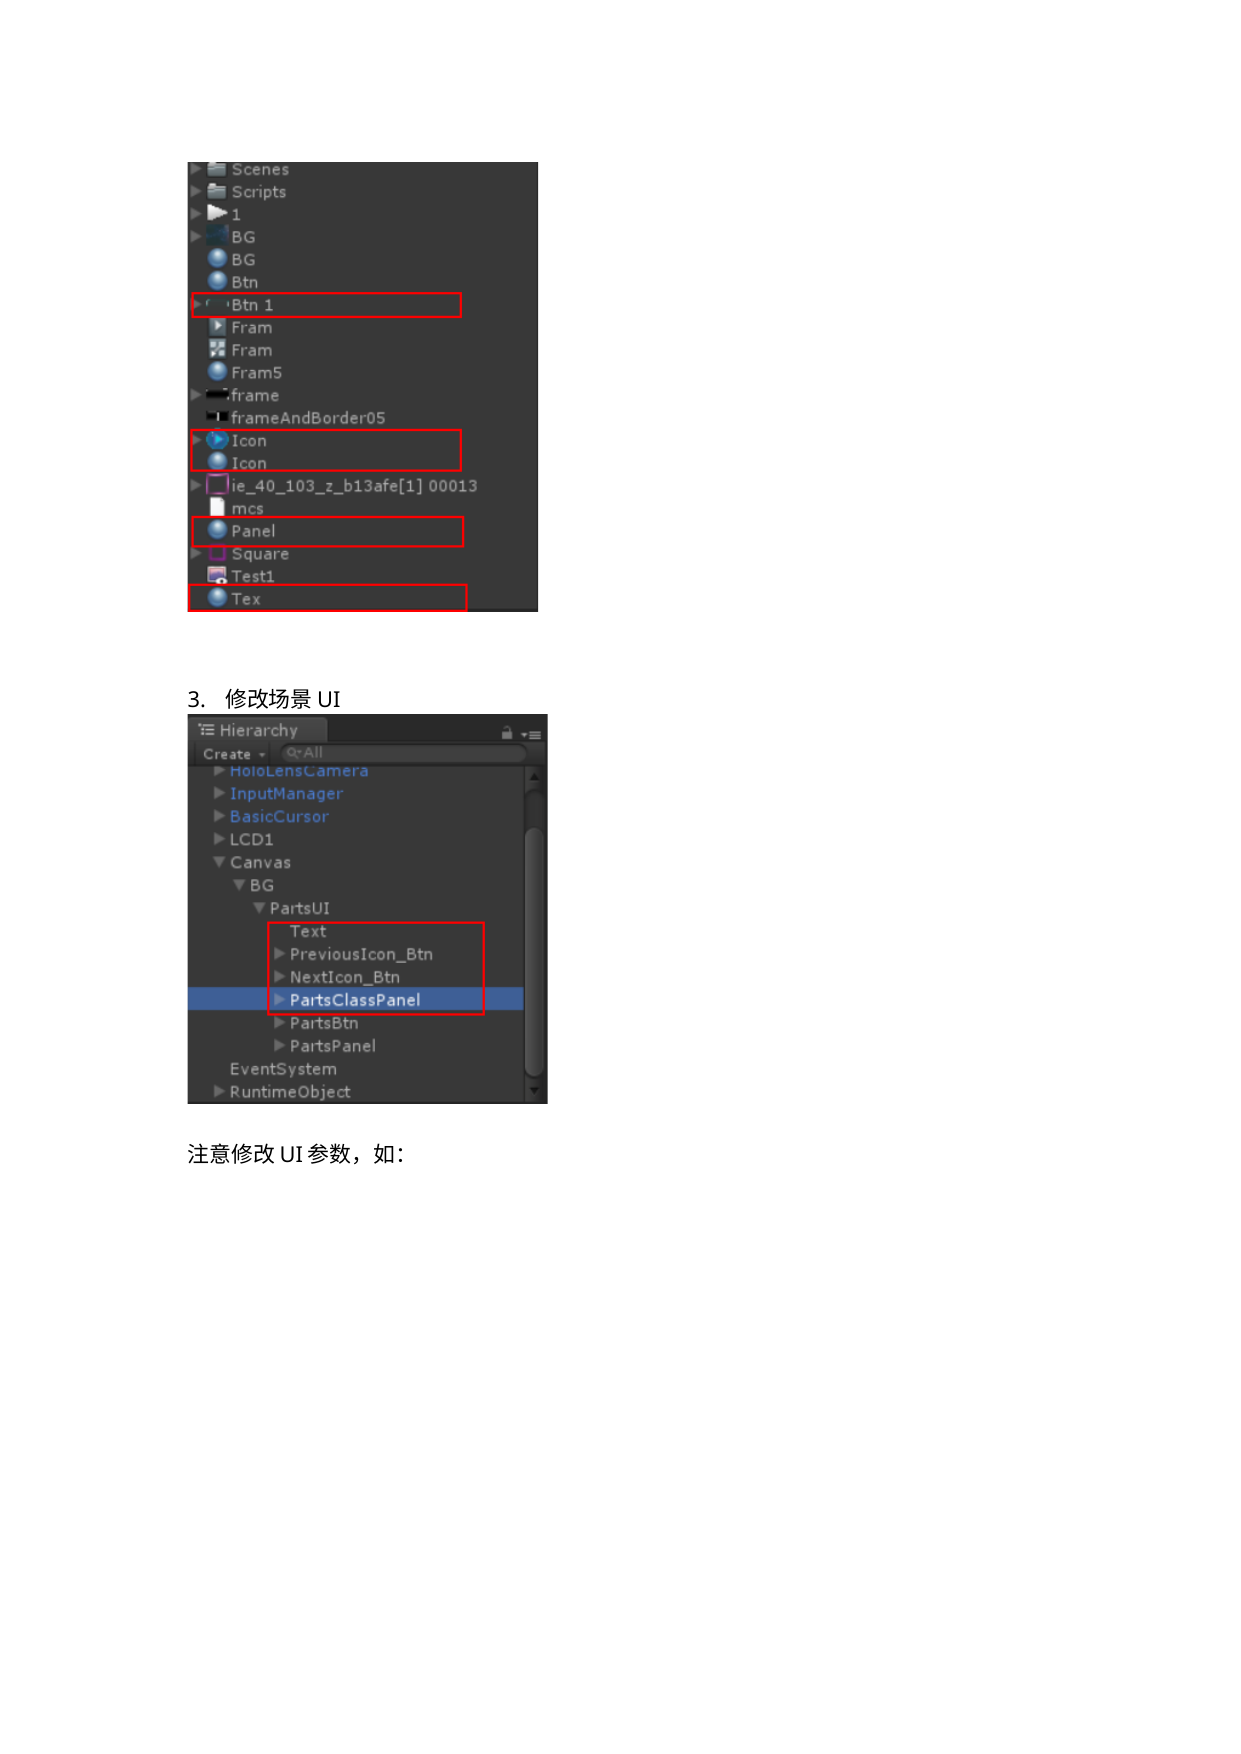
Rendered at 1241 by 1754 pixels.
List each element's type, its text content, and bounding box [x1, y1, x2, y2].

list 修改场景UI [187, 682, 1053, 714]
text 注意修改UI参数，如： [187, 1137, 1053, 1169]
picture [187, 714, 548, 1104]
picture [187, 162, 539, 612]
